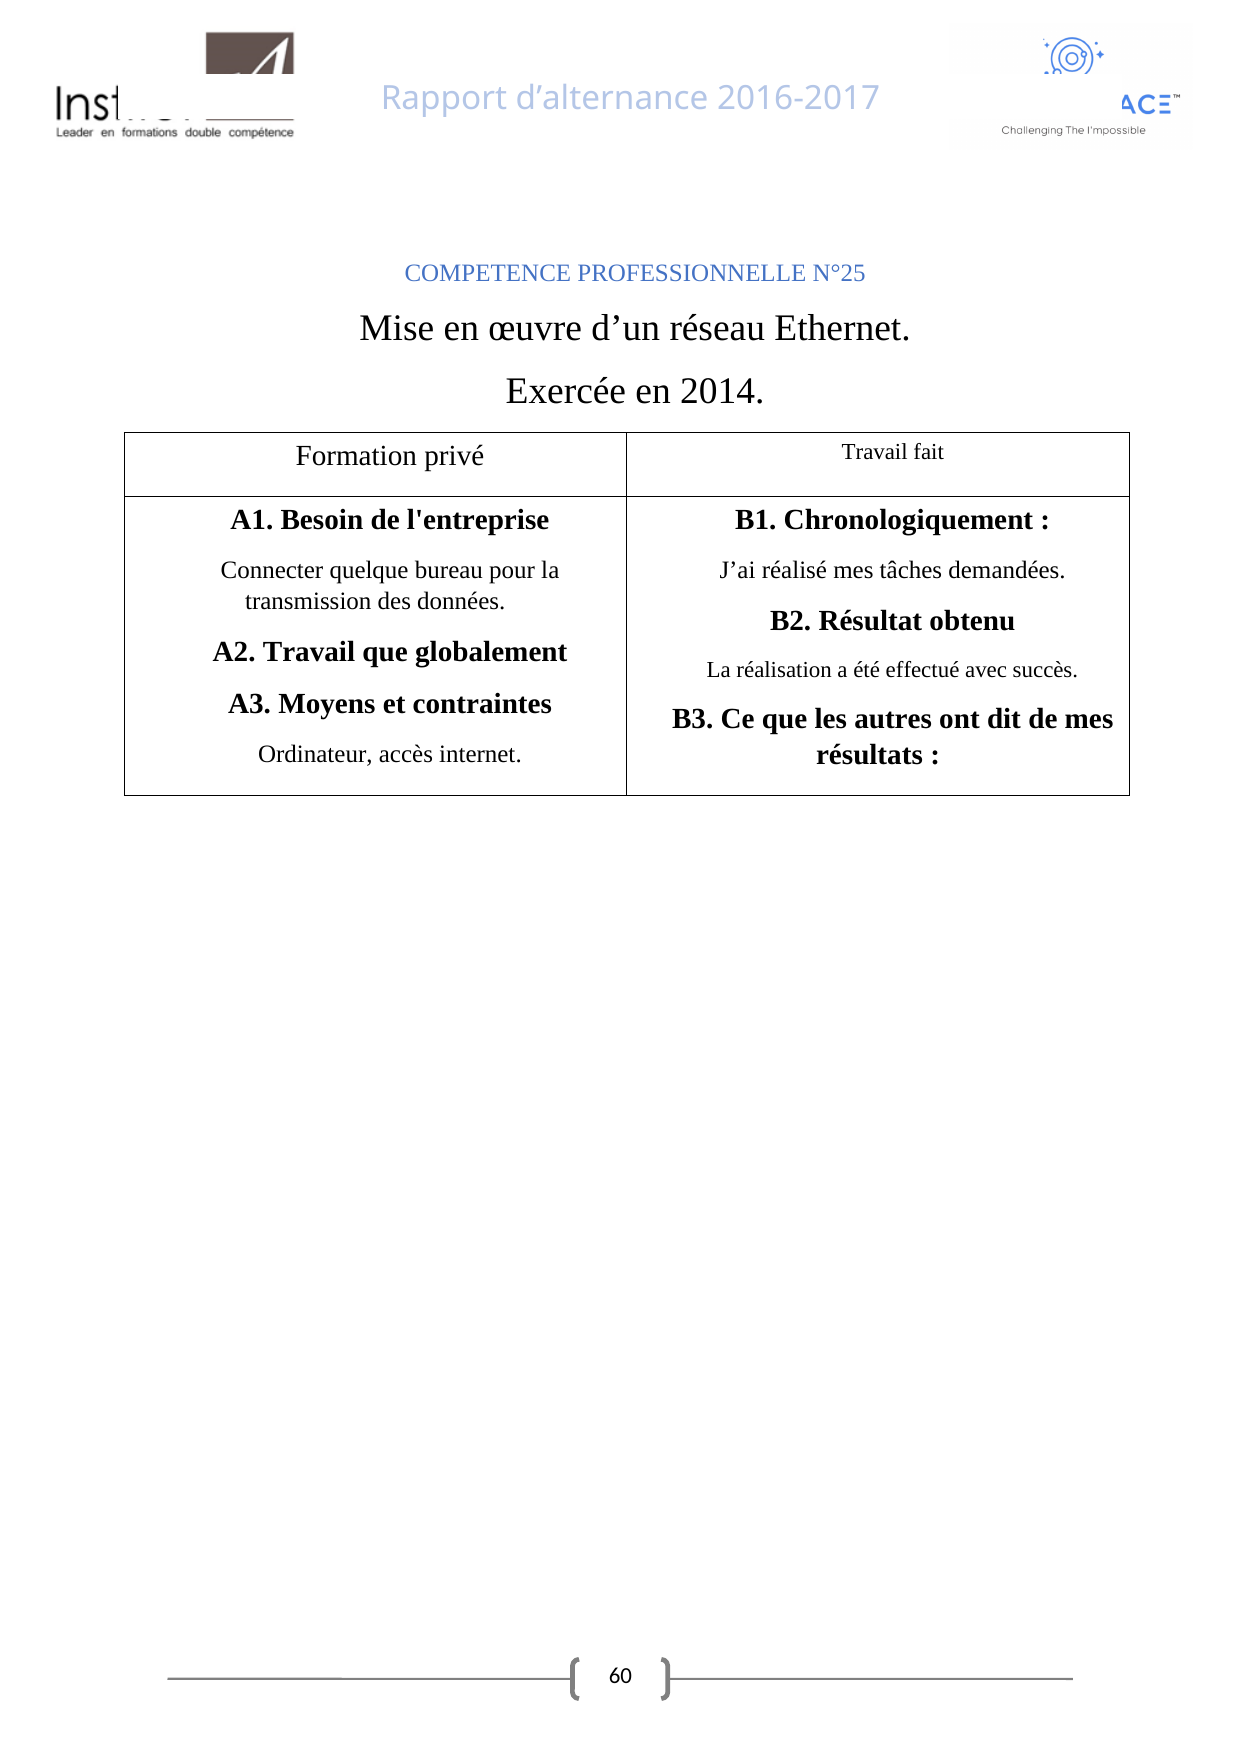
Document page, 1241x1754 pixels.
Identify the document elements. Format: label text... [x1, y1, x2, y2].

text Mise en œuvre d’un réseau Ethernet. [118, 305, 1122, 348]
picture [949, 23, 1193, 150]
text COMPETENCE PROFESSIONNELLE N°25 [118, 258, 1122, 286]
table_header Formation privé [125, 433, 626, 496]
text Exercée en 2014. [118, 368, 1122, 412]
table_cell A1. Besoin de l'entreprise Connecter quelque bureau pour la transmission des données. A2. Travail que globalement A3. Moyens et contraintes Ordinateur, accès internet. [125, 497, 626, 795]
picture [49, 21, 307, 150]
table_cell B1. Chronologiquement : J’ai réalisé mes tâches demandées. B2. Résultat obtenu La réalisation a été effectué avec succès. B3. Ce que les autres ont dit de mes résultats : [627, 497, 1129, 795]
table_header Travail fait [627, 433, 1129, 496]
